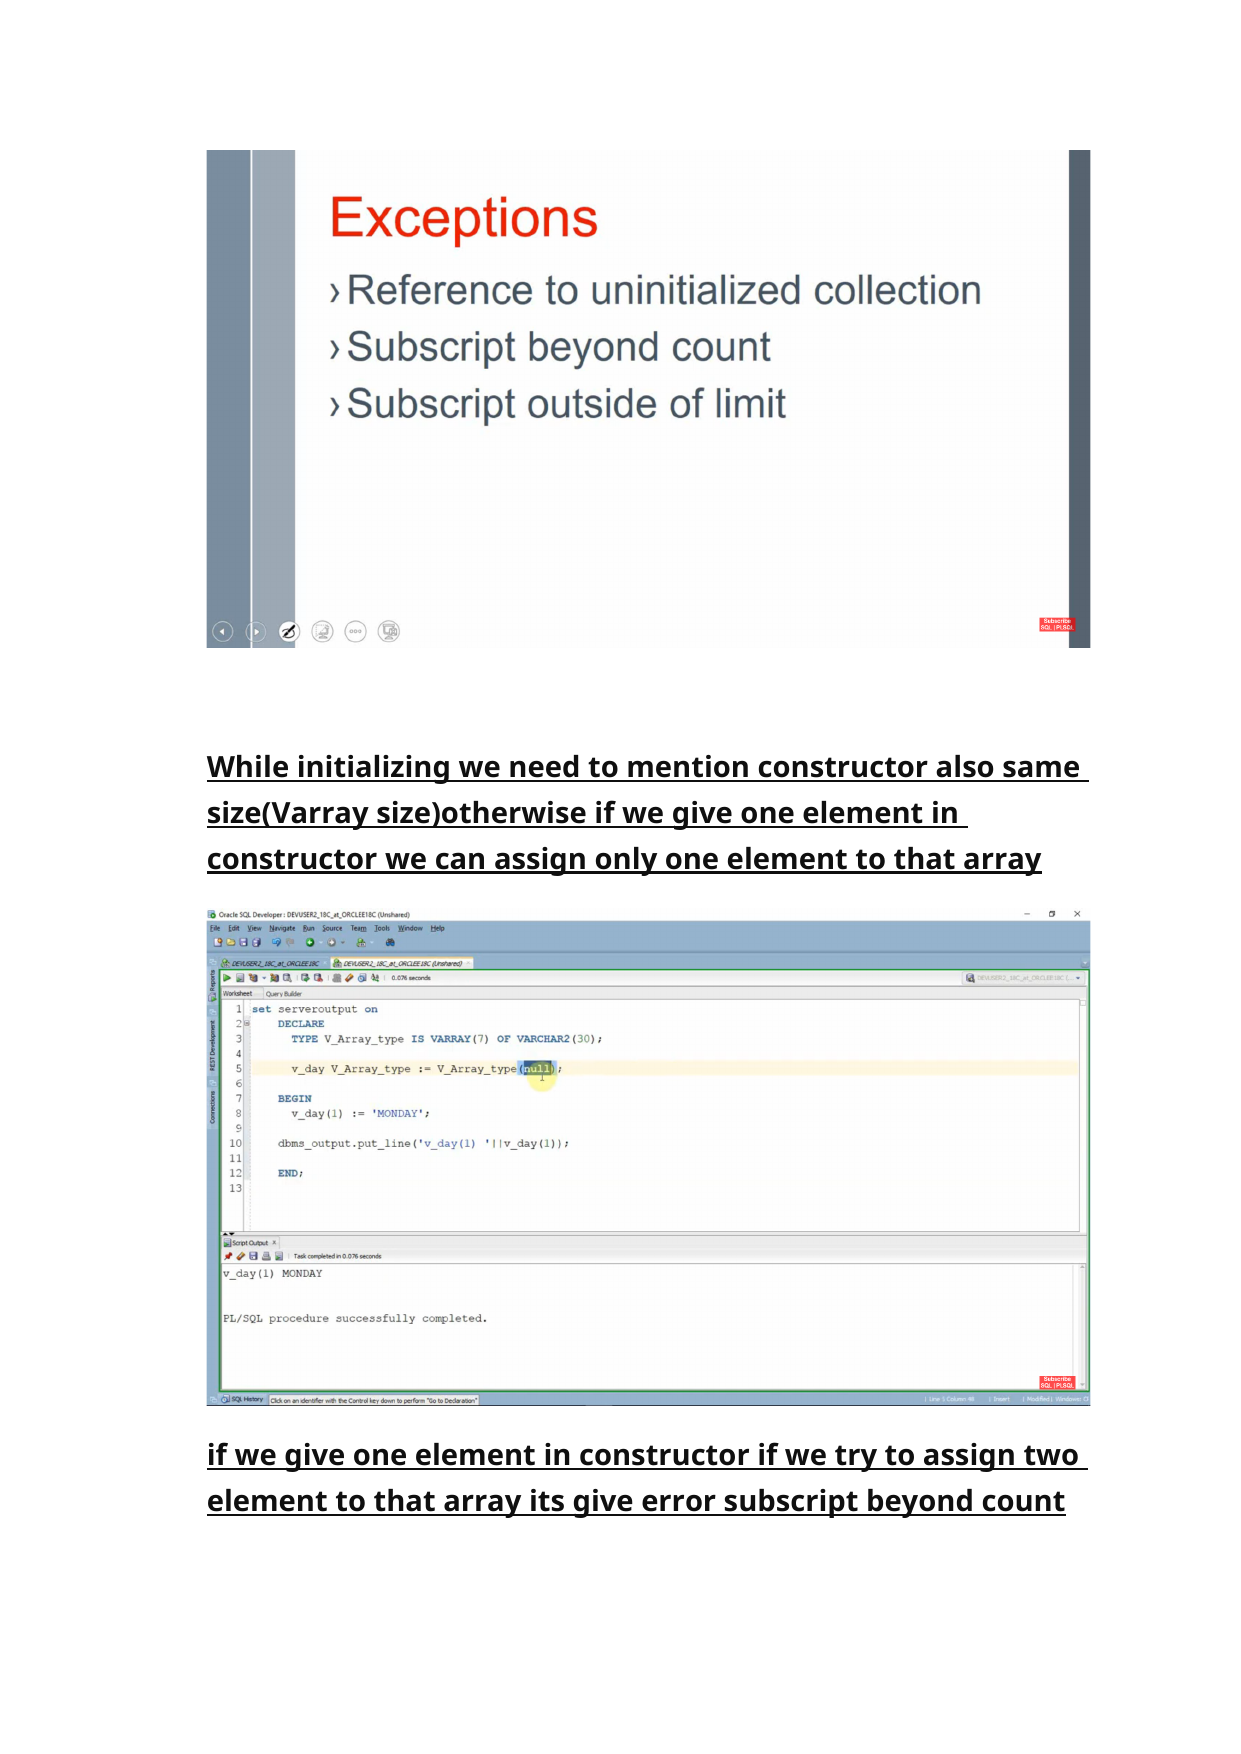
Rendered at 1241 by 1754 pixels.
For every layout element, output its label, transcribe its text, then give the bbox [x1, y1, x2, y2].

text While initializing we need to mention constructor also same size(Varray size)otherwise if we give one element in constructor we can assign only one element to that array [207, 747, 1090, 878]
picture [206, 150, 1091, 648]
text if we give one element in constructor if we try to assign two element to that array its give error subscript beyond count [207, 1434, 1090, 1520]
picture [206, 908, 1091, 1406]
